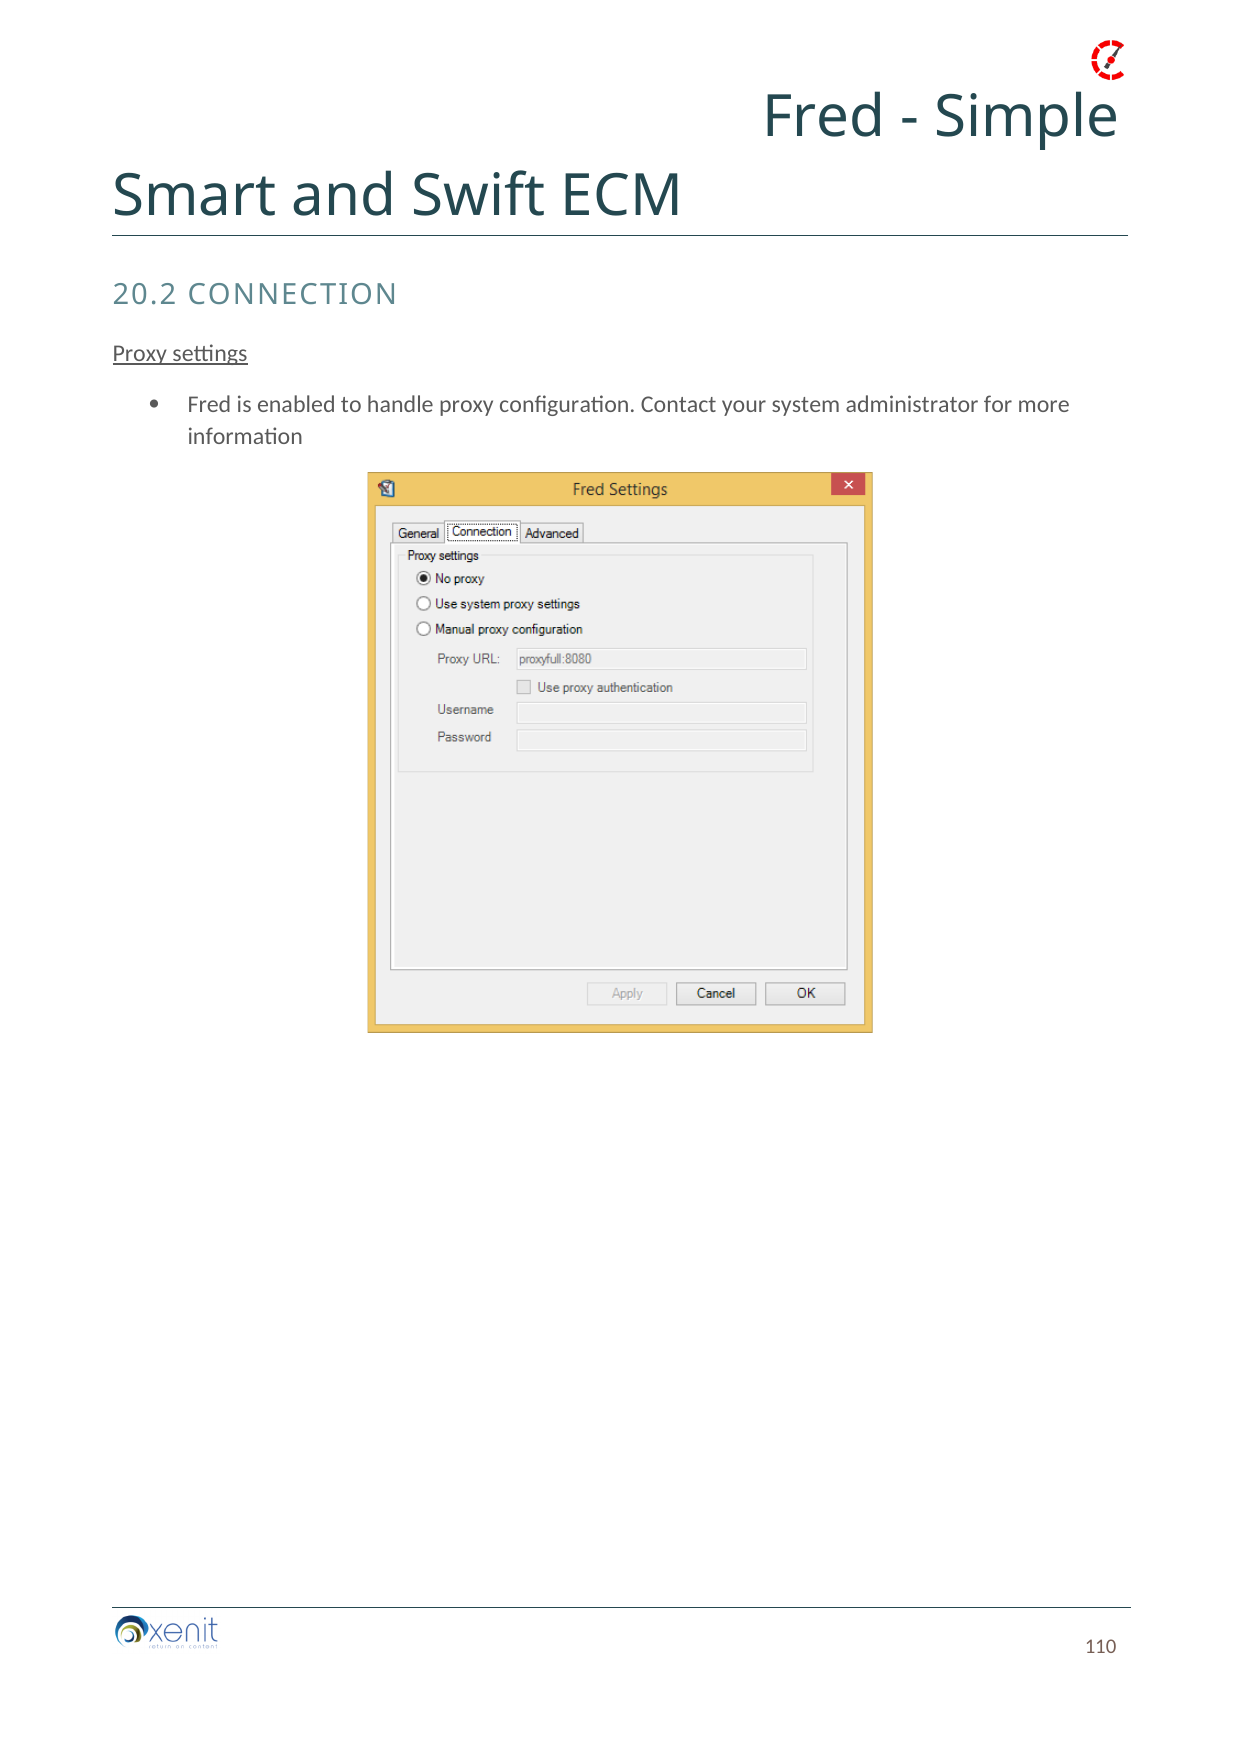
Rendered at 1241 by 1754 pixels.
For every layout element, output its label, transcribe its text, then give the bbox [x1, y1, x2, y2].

picture [1087, 37, 1130, 83]
picture [367, 472, 873, 1033]
subtitle Connection [112, 273, 1128, 313]
text Proxy settings [112, 338, 1128, 367]
picture [112, 1610, 222, 1654]
list Fred is enabled to handle proxy configuration. Contact your system administrator for more information [150, 389, 1128, 451]
